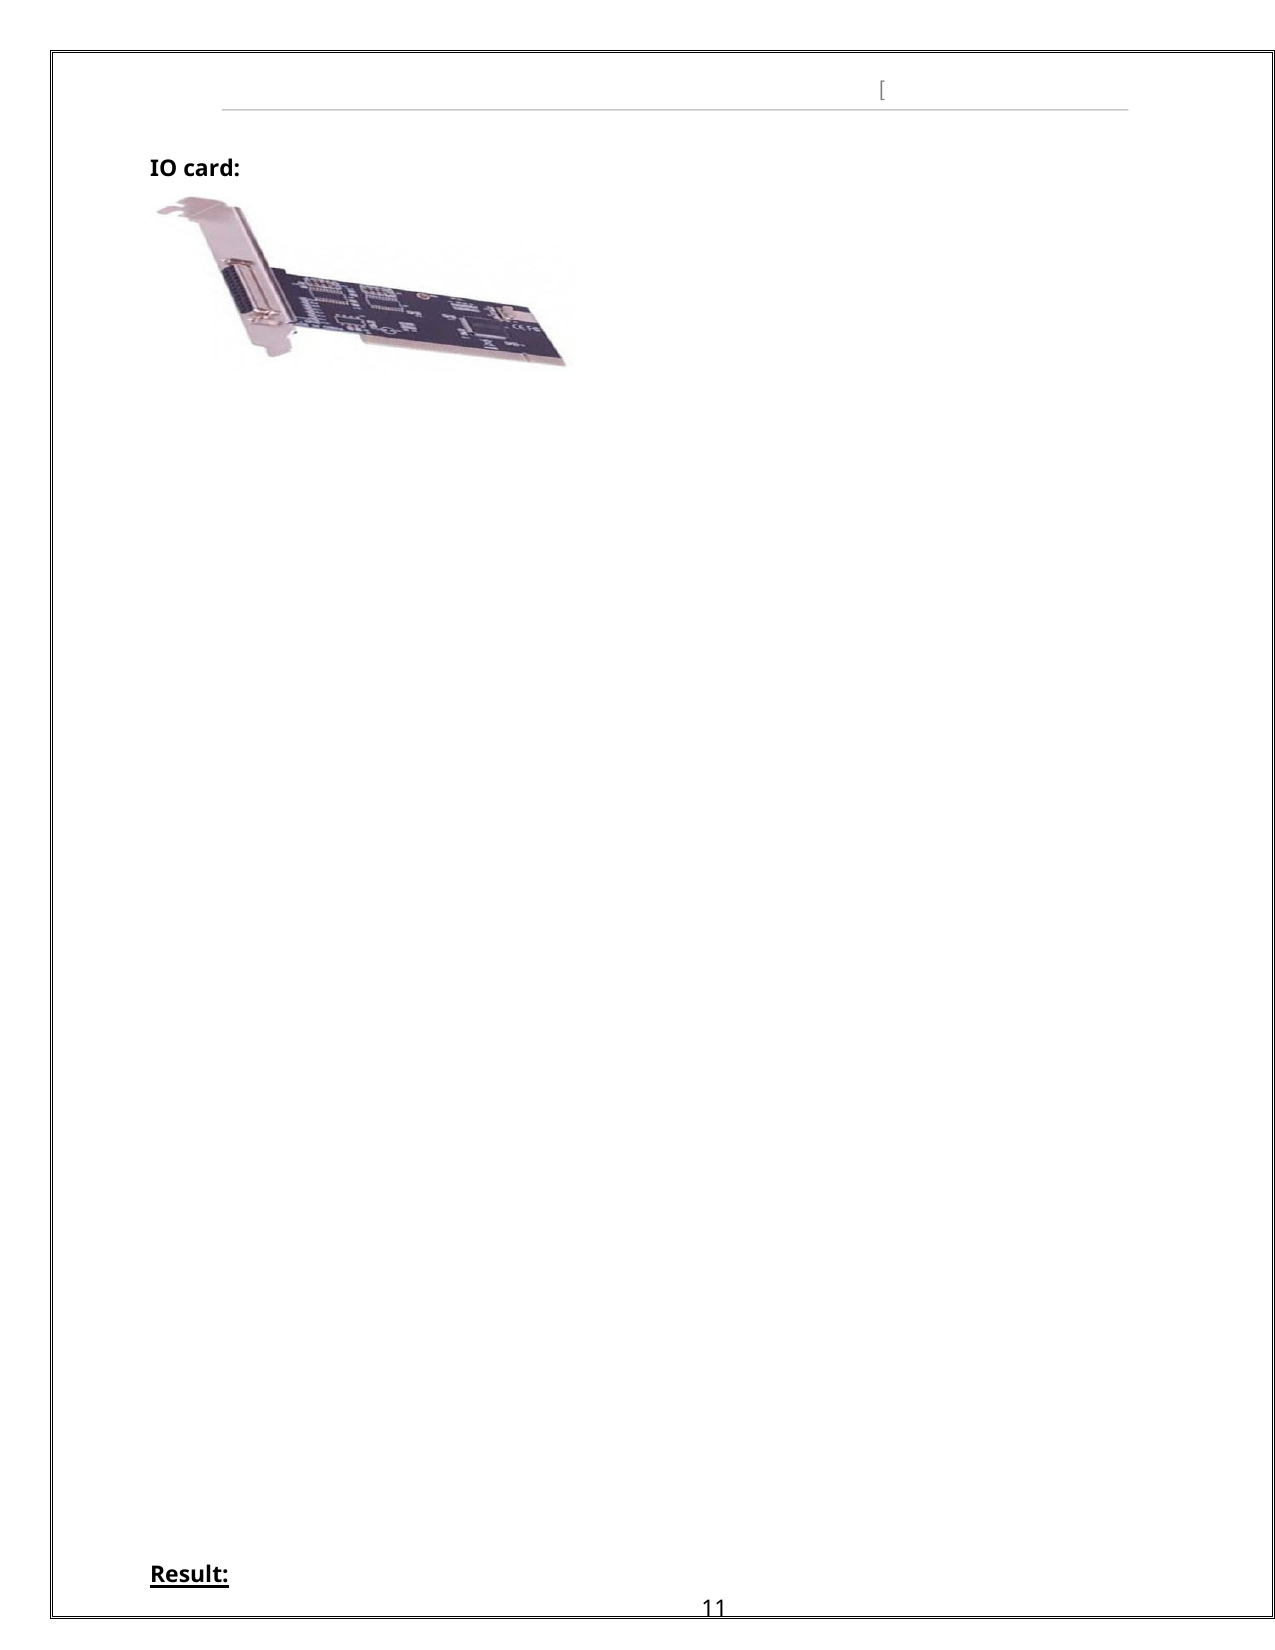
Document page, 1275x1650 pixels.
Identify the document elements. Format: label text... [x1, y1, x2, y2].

text Result: [150, 1558, 1272, 1589]
picture [150, 193, 575, 372]
subtitle IO card: [150, 152, 1272, 183]
